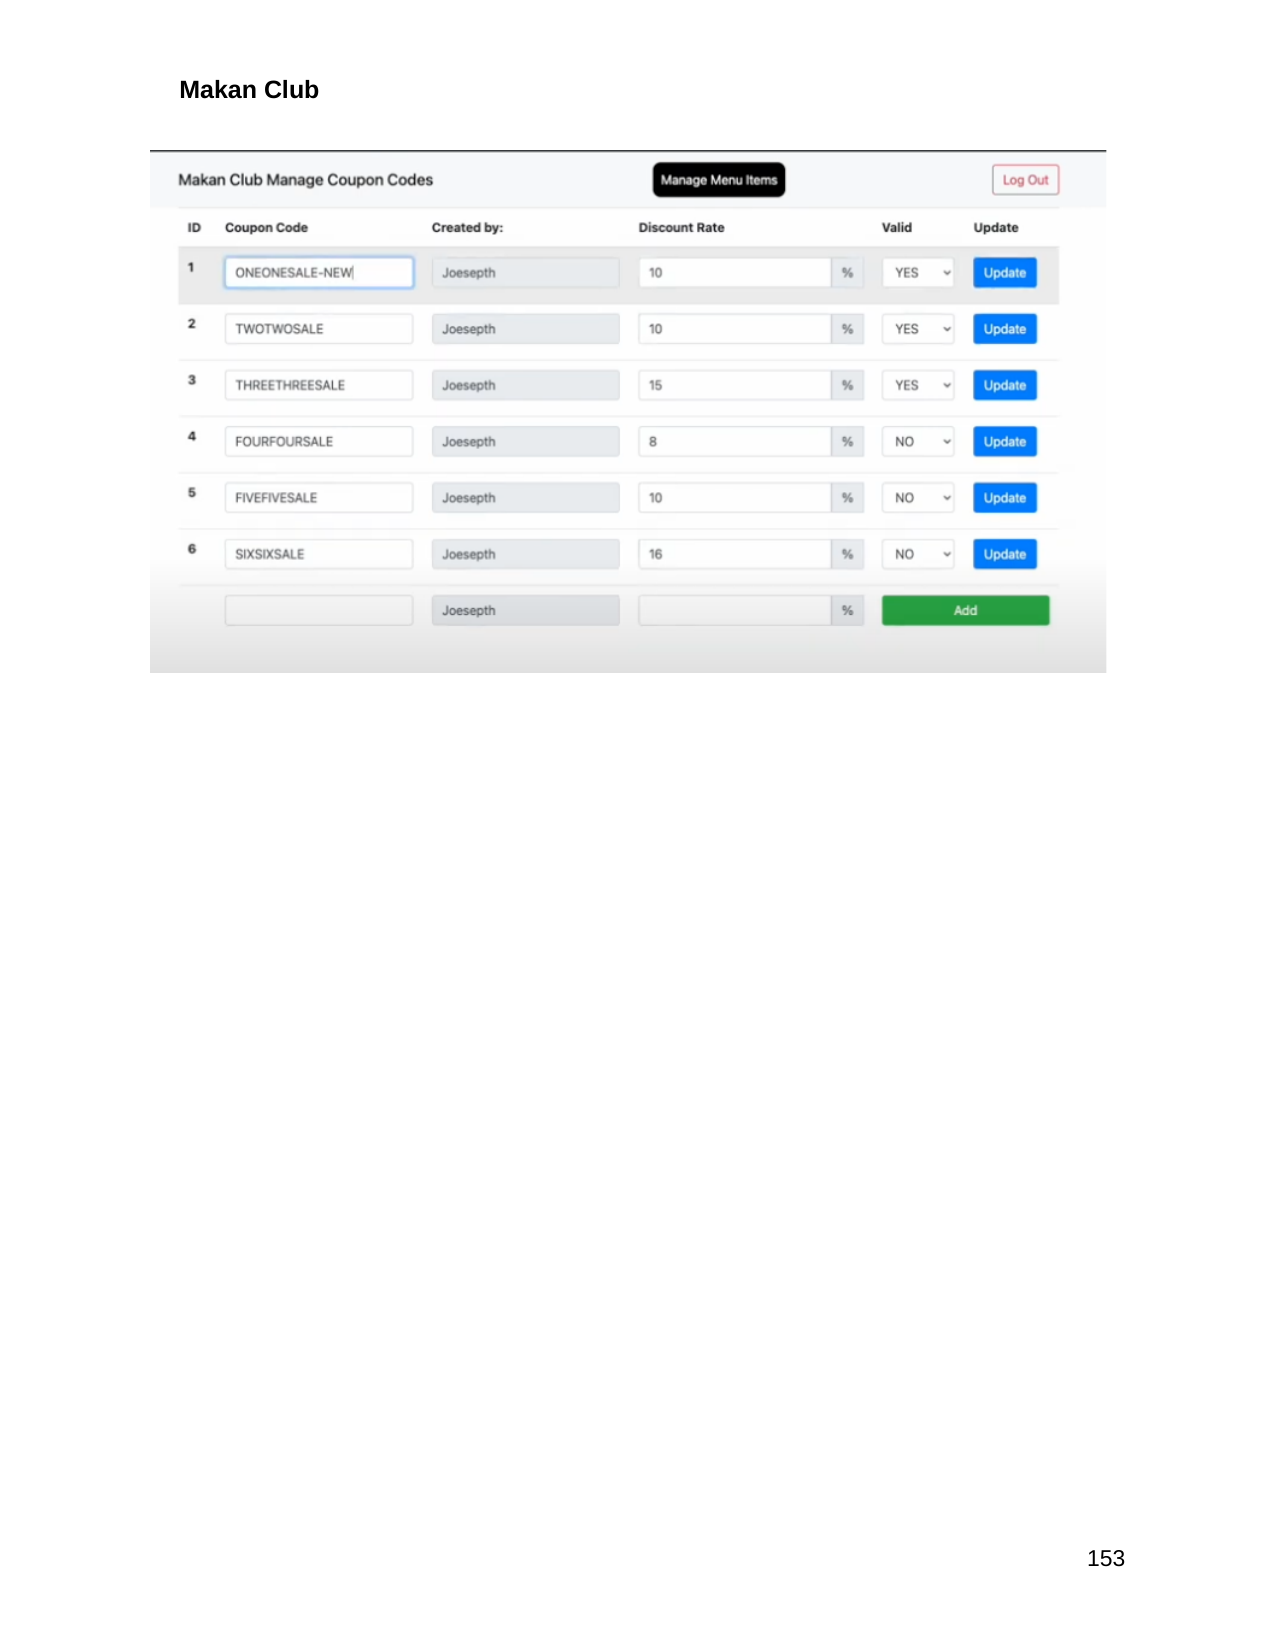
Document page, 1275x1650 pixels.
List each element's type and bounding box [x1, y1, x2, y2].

picture [150, 150, 1107, 673]
